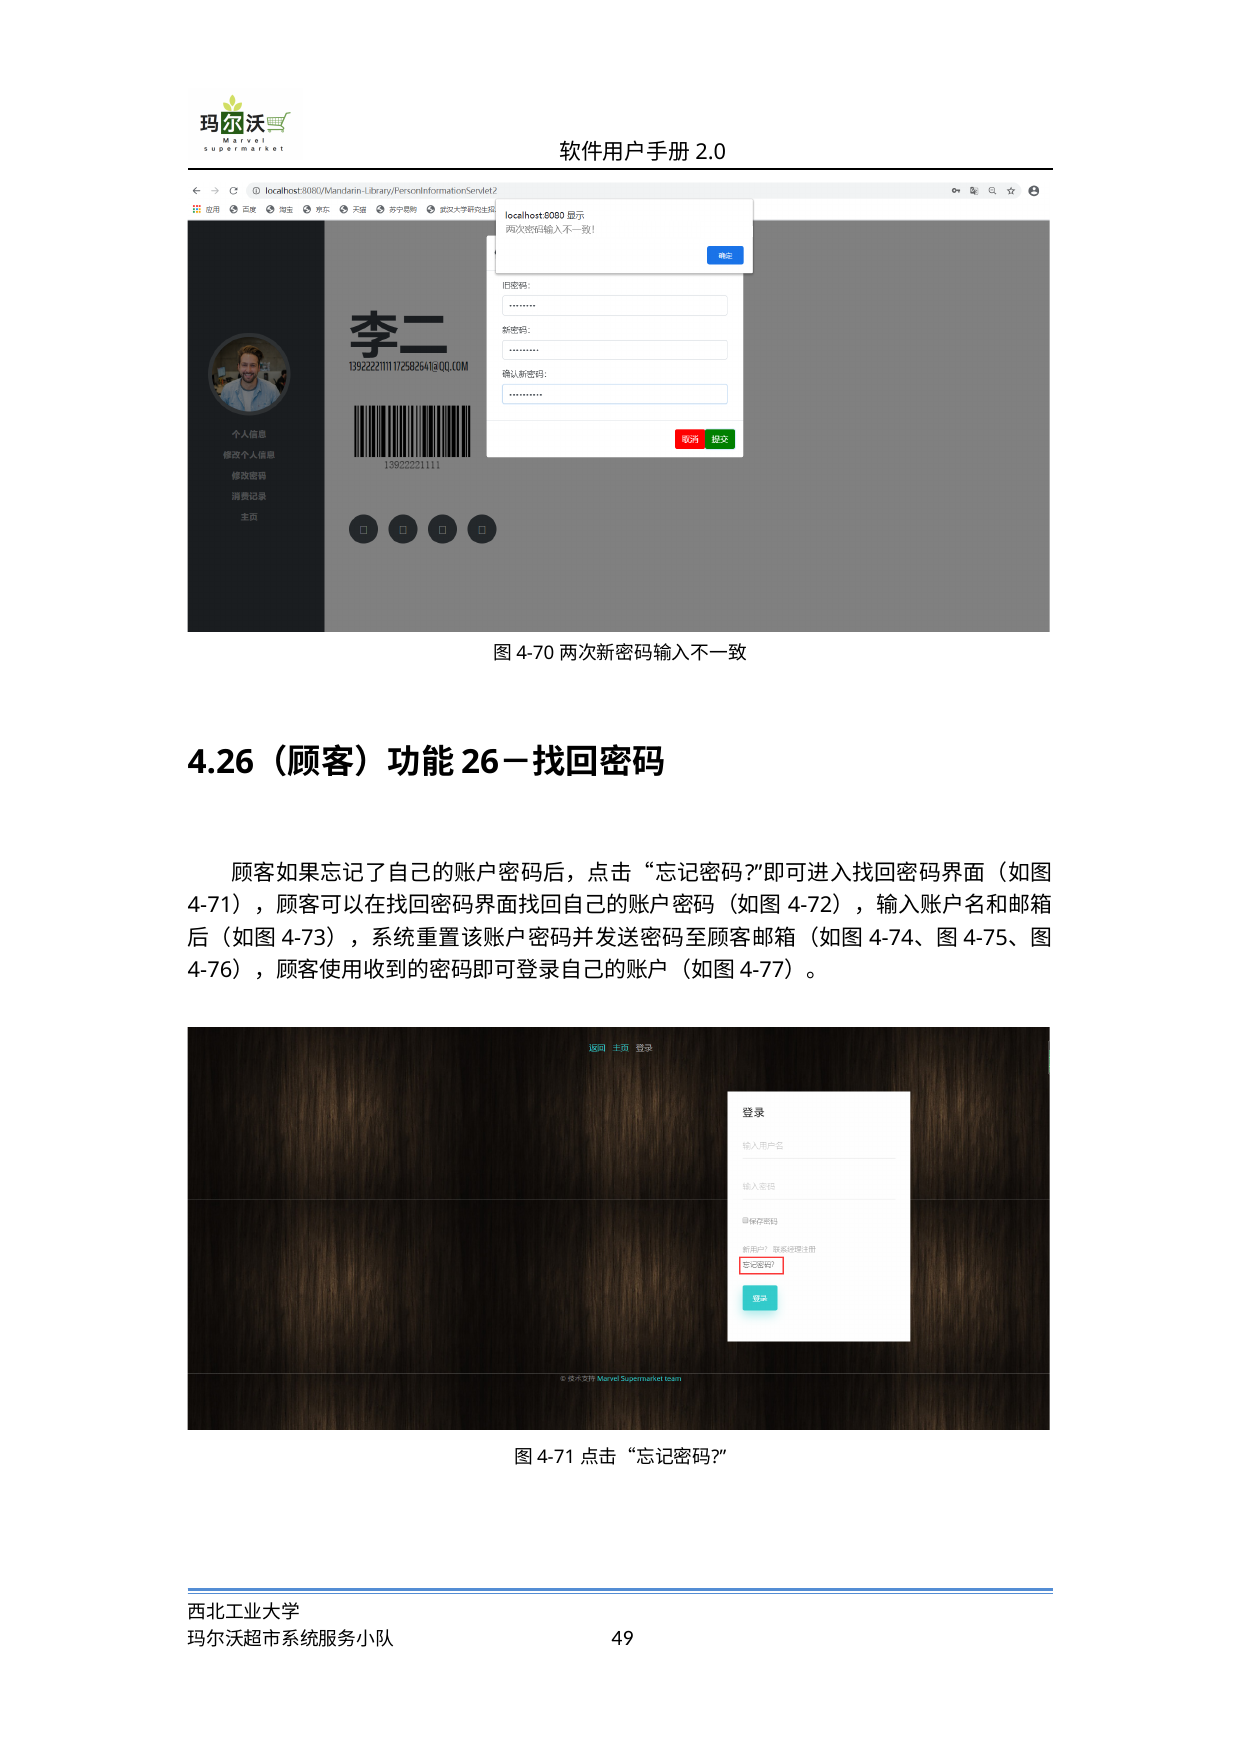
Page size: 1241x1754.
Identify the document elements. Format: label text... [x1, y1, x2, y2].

text 图4-71 点击“忘记密码?” [187, 1439, 1053, 1472]
picture [187, 88, 304, 160]
picture [187, 182, 1050, 632]
text 图4-70 两次新密码输入不一致 [187, 635, 1053, 667]
subtitle 4.26（顾客）功能26－找回密码 [187, 727, 1053, 792]
text 顾客如果忘记了自己的账户密码后，点击“忘记密码?”即可进入找回密码界面（如图4-71），顾客可以在找回密码界面找回自己的账户密码（如图4-72），输入账户名和邮箱后（如图4-73），系统重置该账户密码并发送密码至顾客邮箱（如图4-74、图4-75、图4-76），顾客使用收到的密码即可登录自己的账户（如图4-77）。 [187, 854, 1053, 984]
picture [187, 1027, 1050, 1430]
